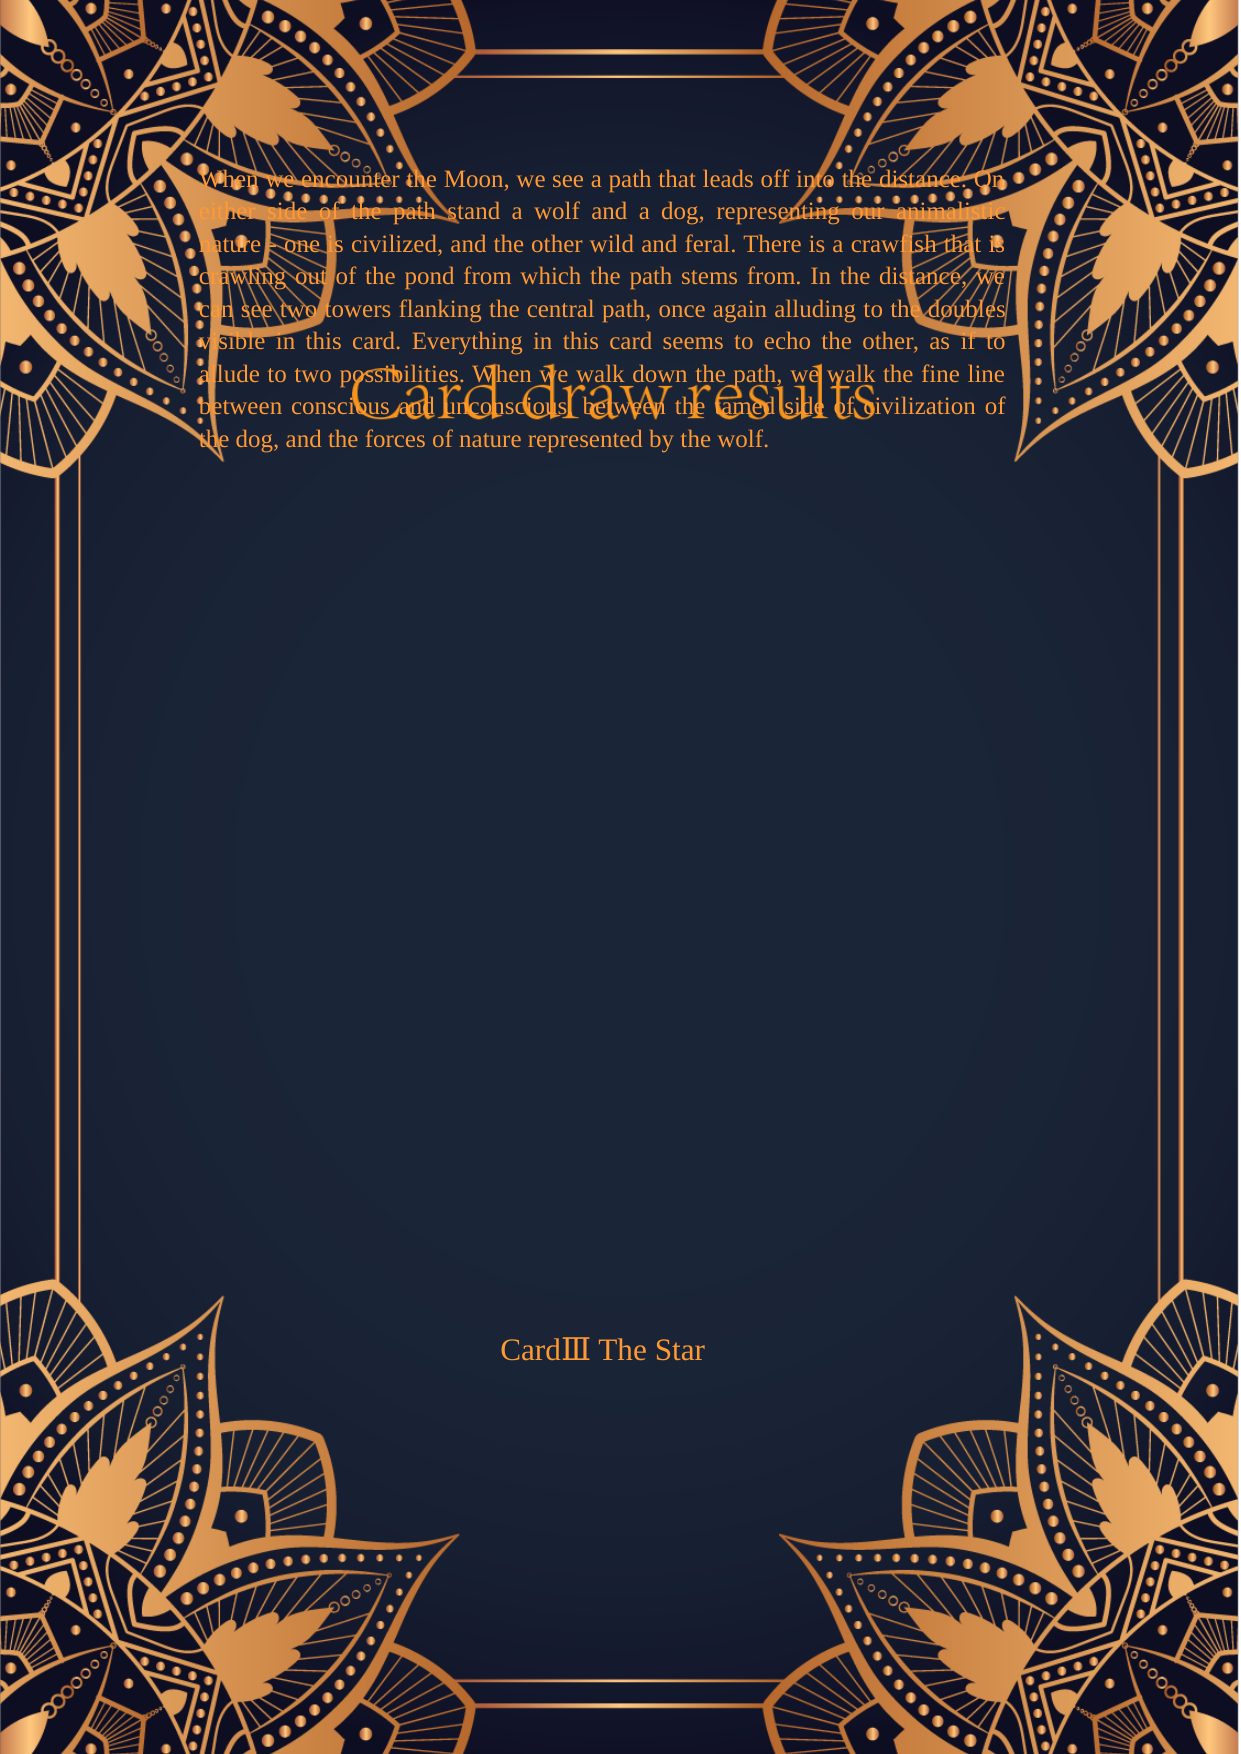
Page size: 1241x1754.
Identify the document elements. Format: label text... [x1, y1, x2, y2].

table_header CardⅢ The Star [188, 1317, 1018, 1376]
picture [0, 0, 1239, 1754]
table_cell When we encounter the Moon, we see a path that leads off into the distance. On either side of the path stand a wolf and a dog, representing our animalistic nature - one is civilized, and the other wild and feral. There is a crawfish that is crawling out of the pond from which the path stems from. In the distance, we can see two towers flanking the central path, once again alluding to the doubles visible in this card. Everything in this card seems to echo the other, as if to allude to two possibilities. When we walk down the path, we walk the fine line between conscious and unconscious, between the tamed side of civilization of the dog, and the forces of nature represented by the wolf. [188, 162, 1018, 634]
